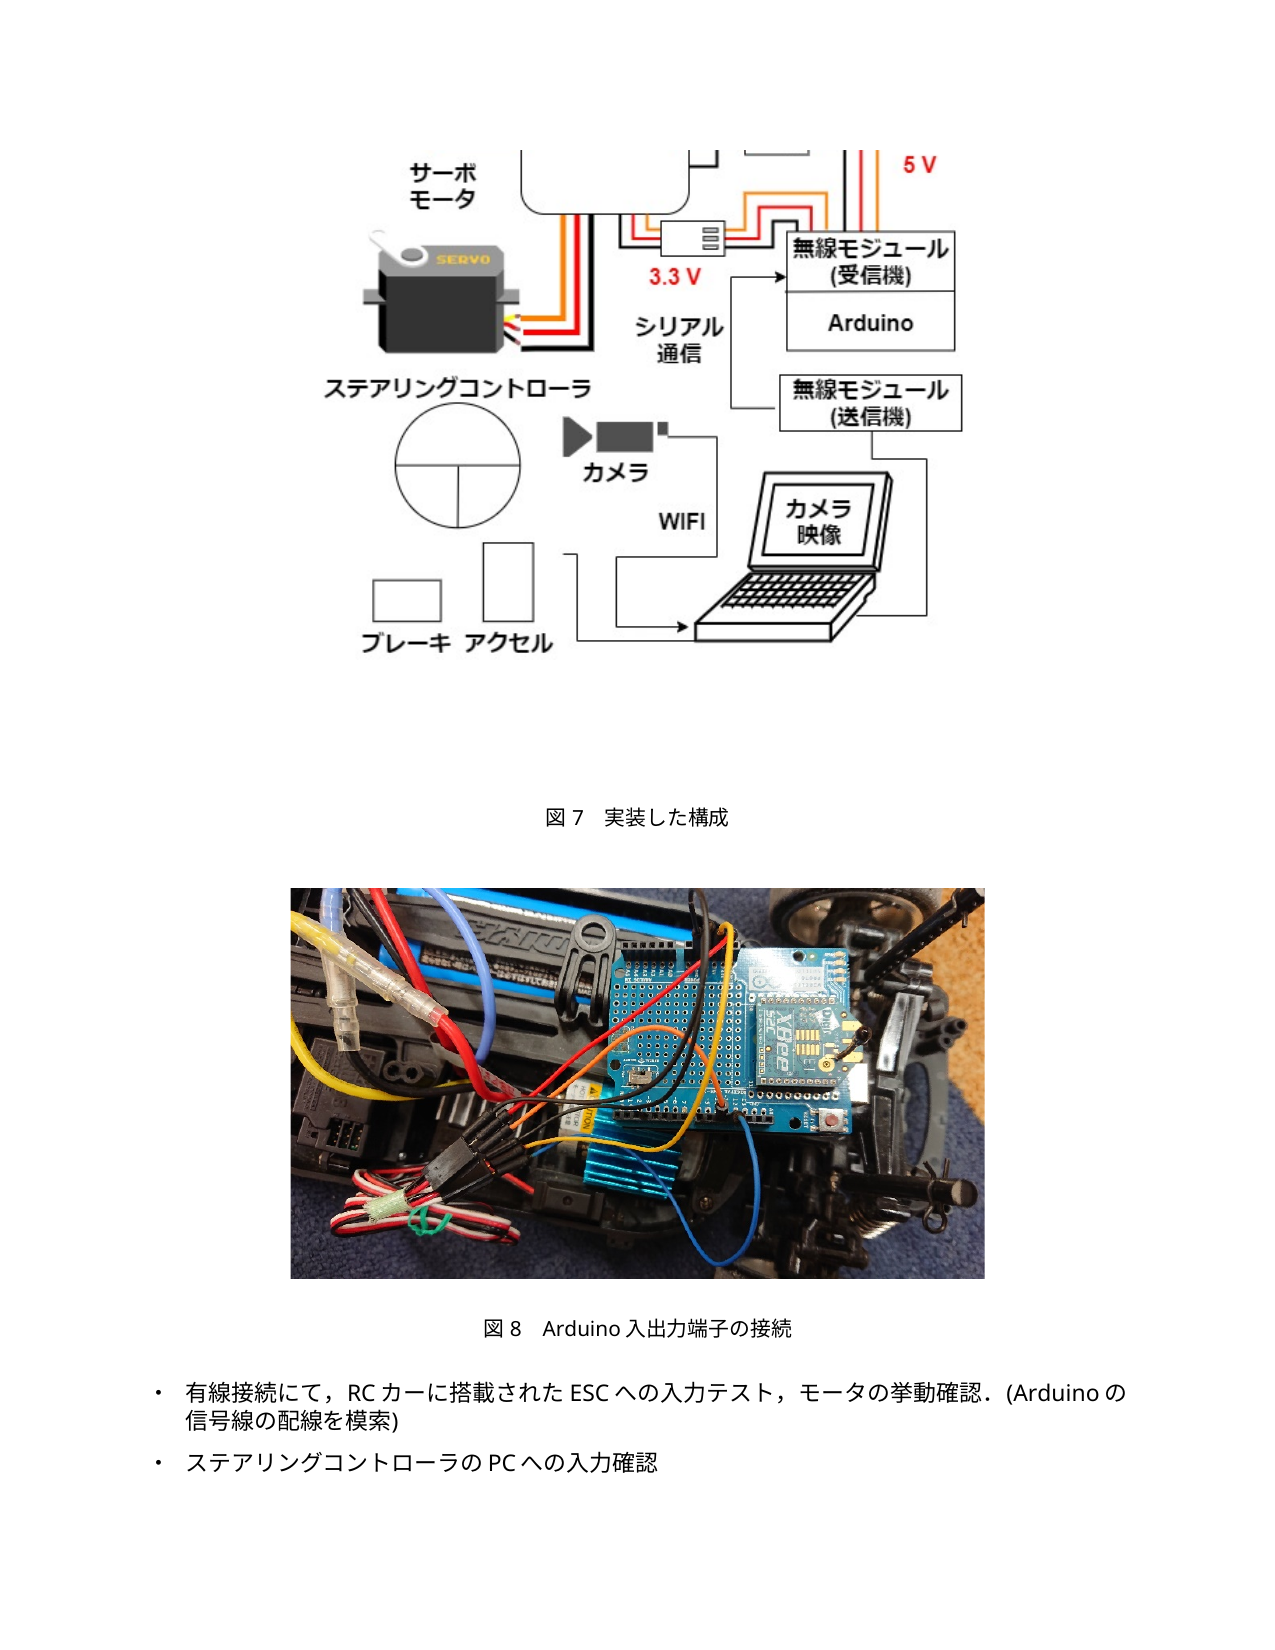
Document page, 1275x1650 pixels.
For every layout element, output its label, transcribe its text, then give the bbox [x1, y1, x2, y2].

picture [290, 888, 985, 1279]
list 有線接続にて，RCカーに搭載されたESCへの入力テスト，モータの挙動確認．(Arduinoの信号線の配線を模索) [148, 1379, 1127, 1436]
picture [311, 150, 964, 660]
list ステアリングコントローラのPCへの入力確認 [148, 1448, 1127, 1477]
text 図 7 実装した構成 [148, 805, 1127, 831]
text 図 8 Arduino入出力端子の接続 [148, 1316, 1127, 1342]
